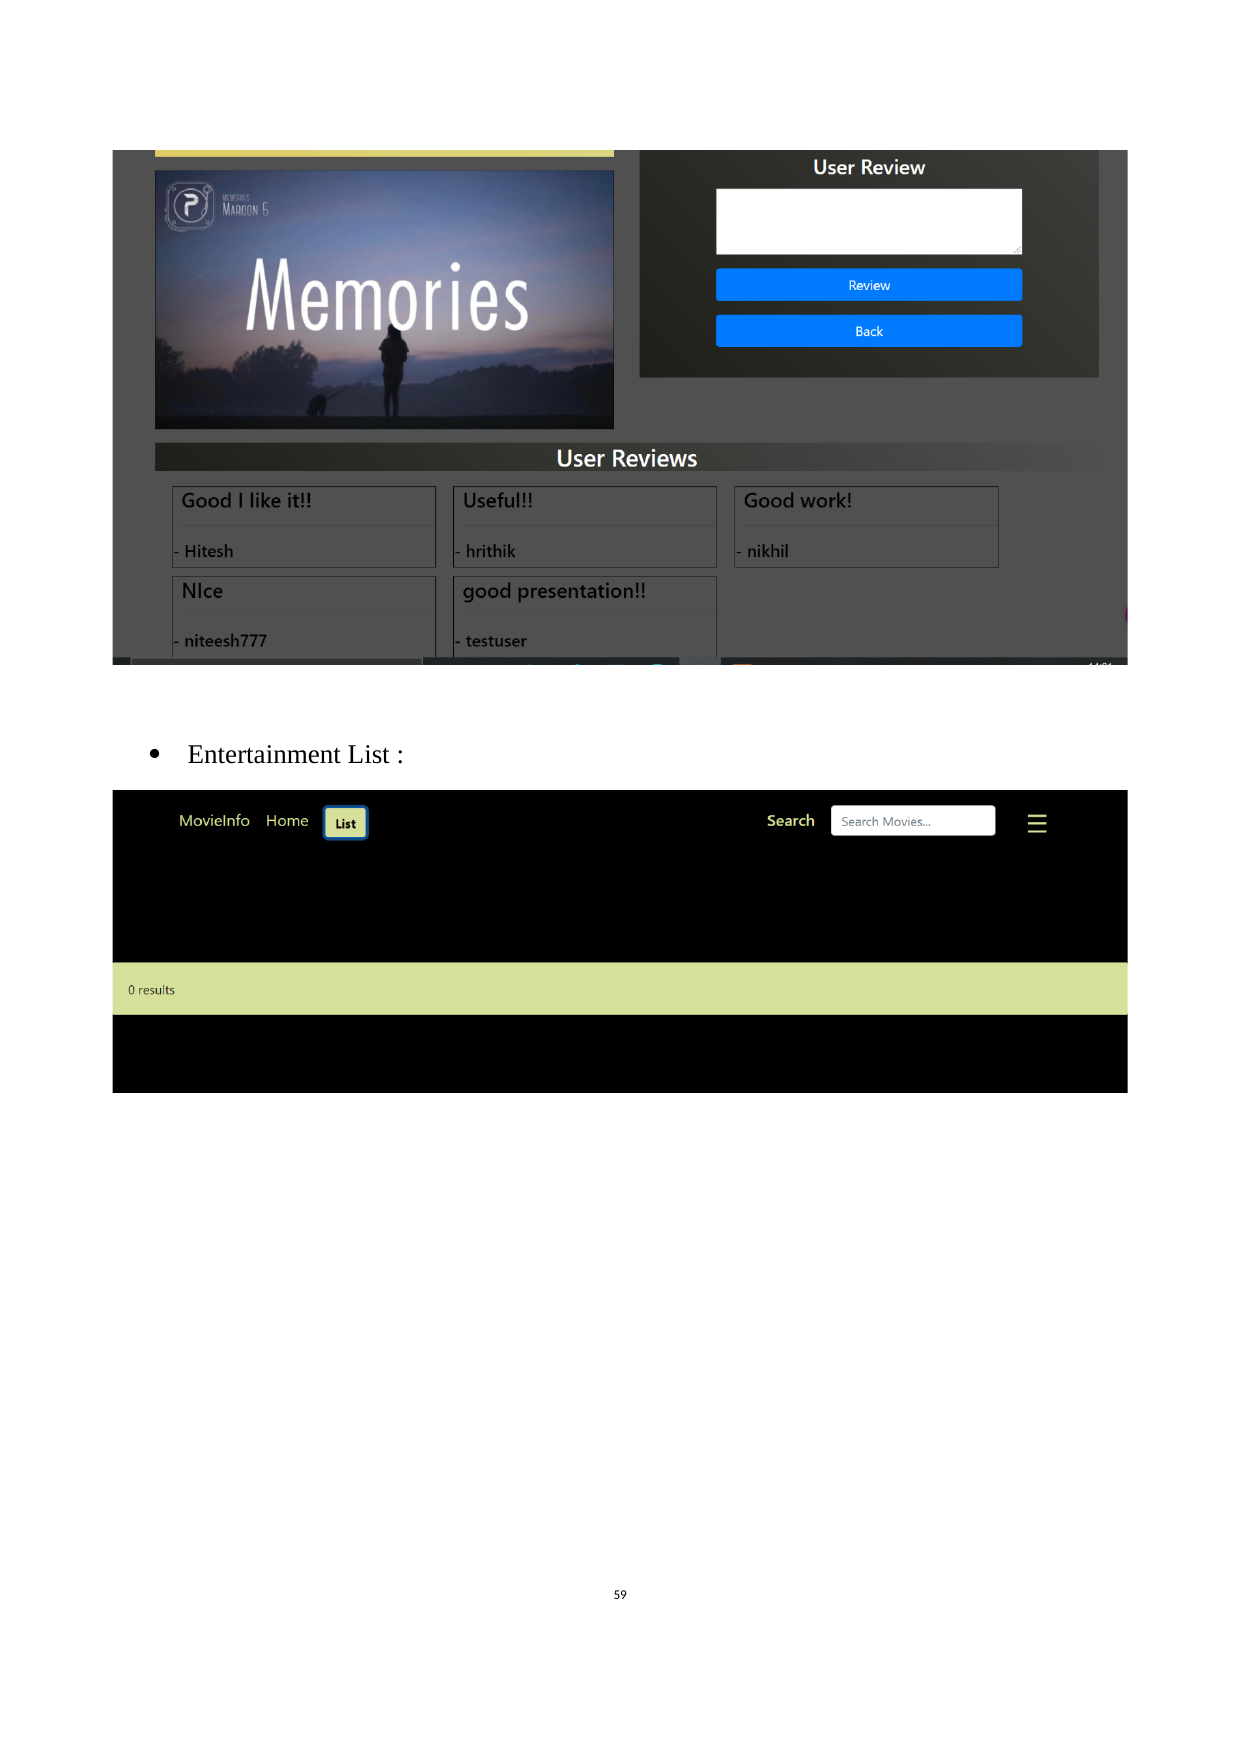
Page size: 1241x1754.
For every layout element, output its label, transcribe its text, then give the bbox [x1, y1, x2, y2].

picture [112, 150, 1128, 665]
list Entertainment List : [150, 738, 1128, 769]
picture [112, 790, 1128, 1093]
